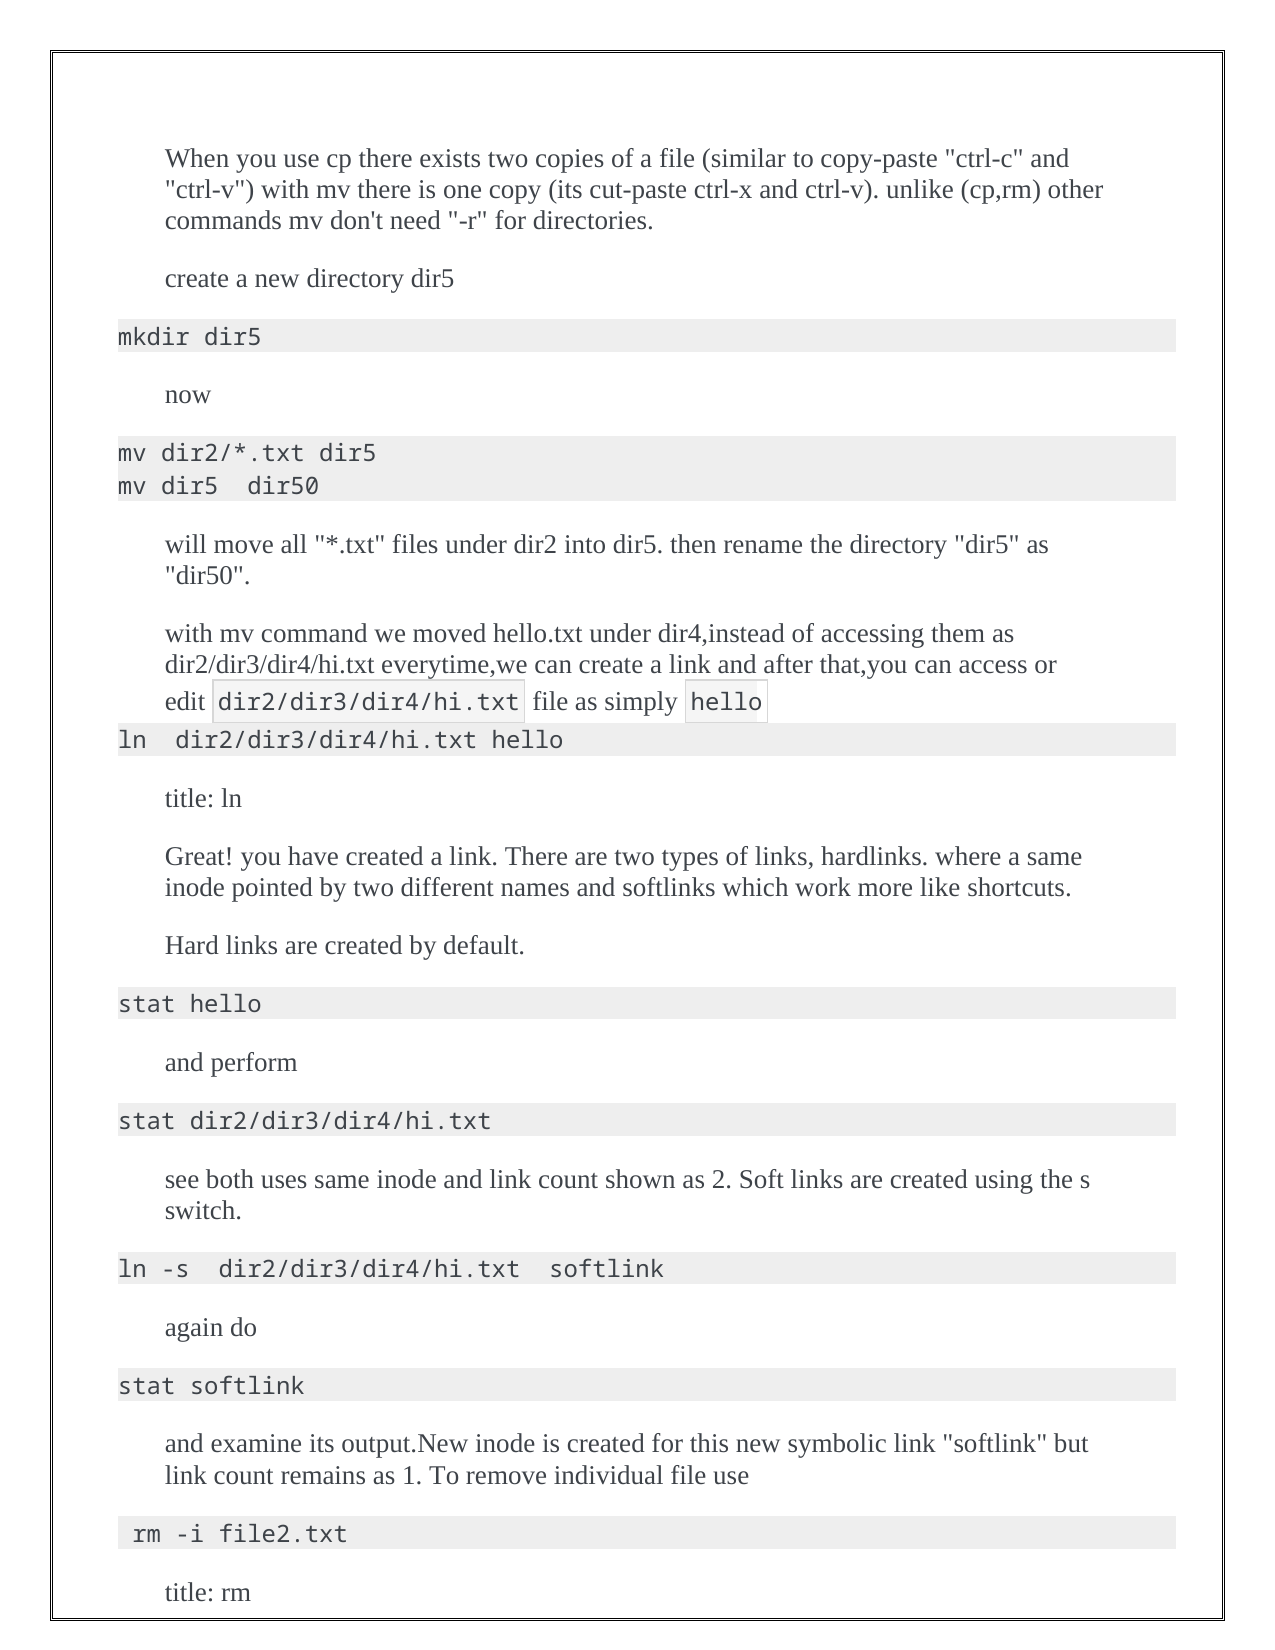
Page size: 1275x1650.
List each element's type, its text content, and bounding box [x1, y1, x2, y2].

text create a new directory dir5 [164, 262, 1129, 293]
text again do [164, 1311, 1129, 1342]
text stat hello [118, 987, 1176, 1019]
text and examine its output.New inode is created for this new symbolic link "softlink" but link count remains as 1. To remove individual file use [164, 1428, 1129, 1490]
text mkdir dir5 [118, 319, 1176, 352]
text mv dir5 dir50 [118, 469, 1176, 501]
text title: ln [164, 782, 1129, 813]
text Great! you have created a link. There are two types of links, hardlinks. where a same inode pointed by two different names and softlinks which work more like shortcuts. [164, 840, 1129, 902]
text Hard links are created by default. [164, 929, 1129, 960]
text now [164, 378, 1129, 410]
text stat softlink [118, 1368, 1176, 1401]
text with mv command we moved hello.txt under dir4,instead of accessing them as dir2/dir3/dir4/hi.txt everytime,we can create a link and after that,you can access or edit dir2/dir3/dir4/hi.txt file as simply hello [164, 617, 1129, 723]
text see both uses same inode and link count shown as 2. Soft links are created using the s switch. [164, 1163, 1129, 1225]
text will move all "*.txt" files under dir2 into dir5. then rename the directory "dir5" as "dir50". [164, 528, 1129, 590]
text title: rm [164, 1576, 1129, 1607]
text When you use cp there exists two copies of a file (similar to copy-paste "ctrl-c" and "ctrl-v") with mv there is one copy (its cut-paste ctrl-x and ctrl-v). unlike (cp,rm) other commands mv don't need "-r" for directories. [164, 142, 1129, 235]
text stat dir2/dir3/dir4/hi.txt [118, 1103, 1176, 1136]
text mv dir2/*.txt dir5 [118, 436, 1176, 469]
text and perform [164, 1046, 1129, 1077]
text ln dir2/dir3/dir4/hi.txt hello [118, 723, 1176, 756]
text ln -s dir2/dir3/dir4/hi.txt softlink [118, 1252, 1176, 1284]
text rm -i file2.txt [118, 1516, 1176, 1549]
